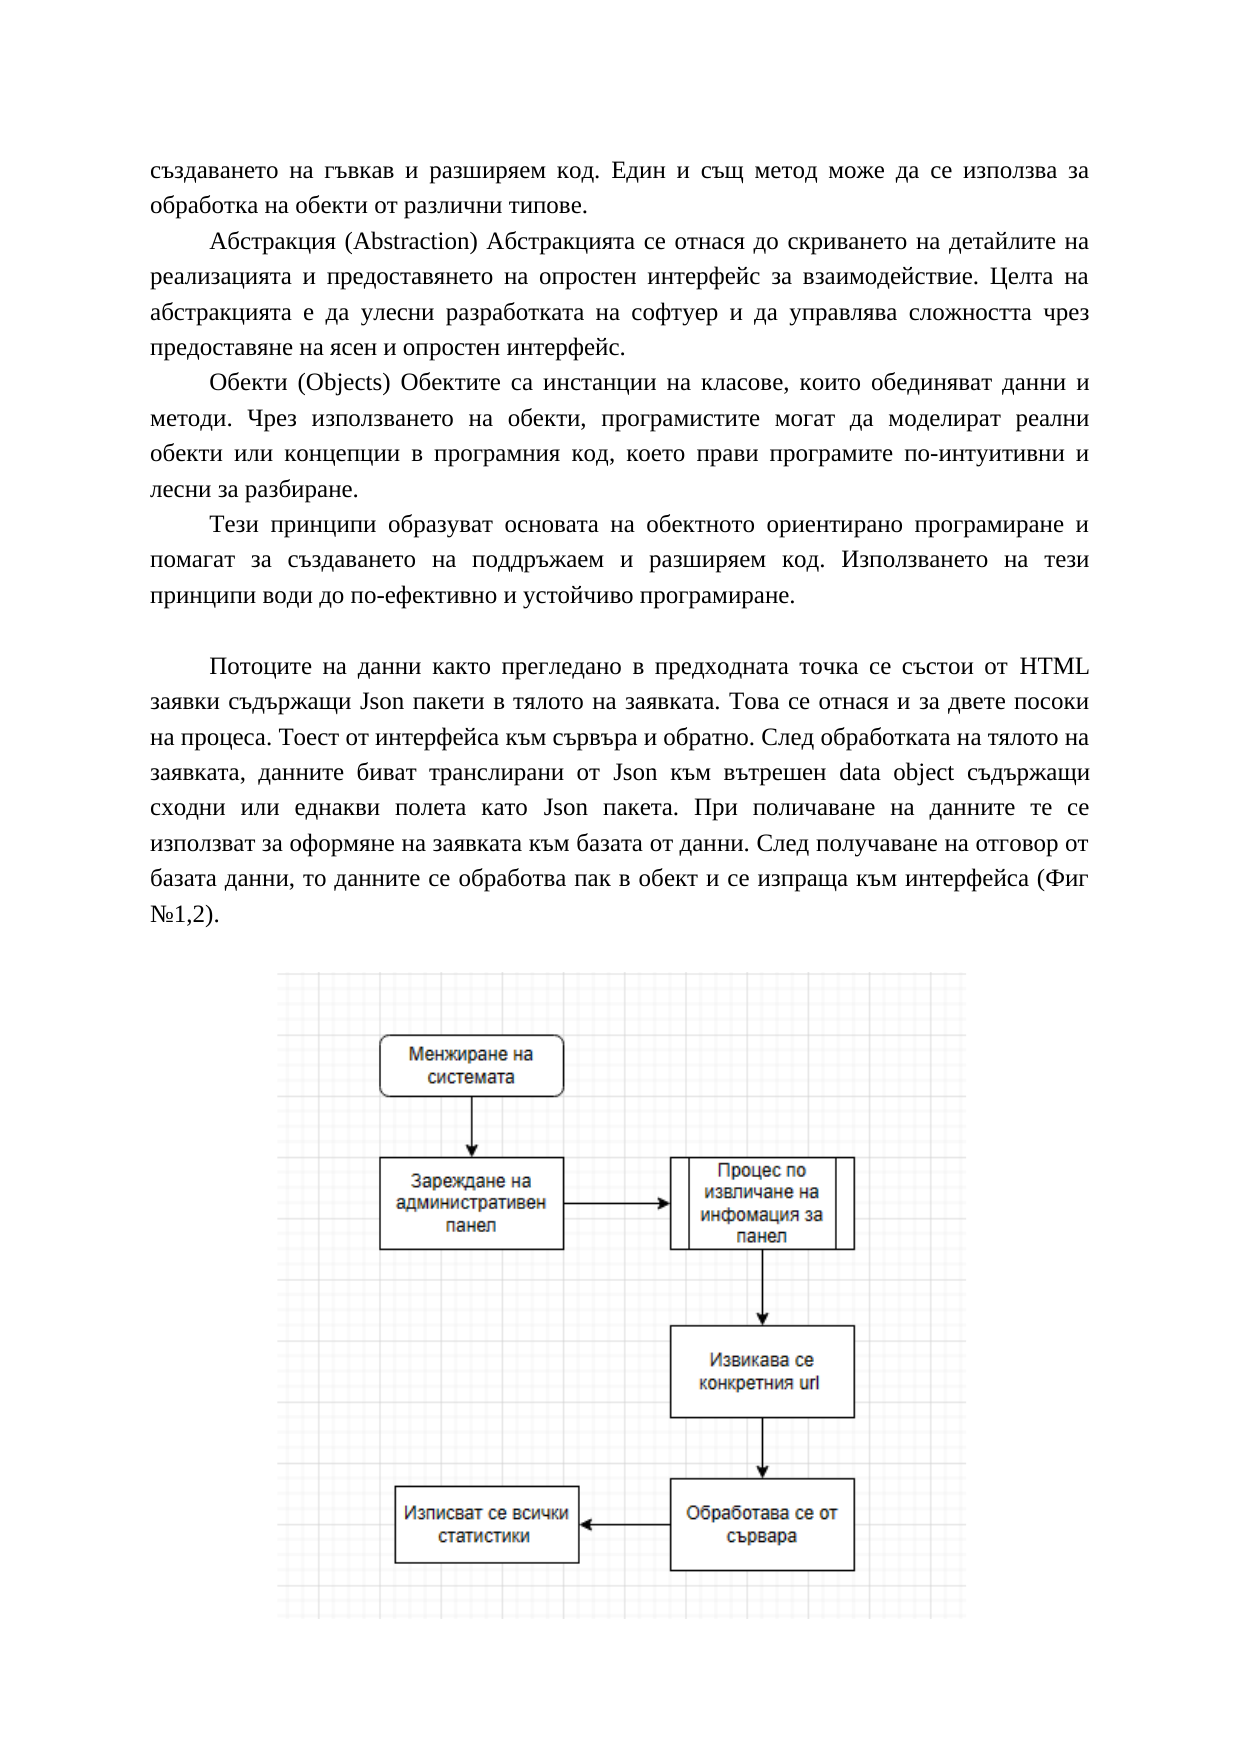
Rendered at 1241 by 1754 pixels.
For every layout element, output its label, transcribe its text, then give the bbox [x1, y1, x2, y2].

text Абстракция (Abstraction) Абстракцията се отнася до скриването на детайлите на реализацията и предоставянето на опростен интерфейс за взаимодействие. Целта на абстракцията е да улесни разработката на софтуер и да управлява сложността чрез предоставяне на ясен и опростен интерфейс. [150, 221, 1090, 362]
picture [277, 972, 967, 1619]
text Потоците на данни както прегледано в предходната точка се състои от HTML заявки съдържащи Json пакети в тялото на заявката. Това се отнася и за двете посоки на процеса. Тоест от интерфейса към сървъра и обратно. След обработката на тялото на заявката, данните биват транслирани от Json към вътрешен data object съдържащи сходни или еднакви полета като Json пакета. При поличаване на данните те се използват за оформяне на заявката към базата от данни. След получаване на отговор от базата данни, то данните се обработва пак в обект и се изпраща към интерфейса (Фиг №1,2). [150, 646, 1090, 929]
text Обекти (Objects) Обектите са инстанции на класове, които обединяват данни и методи. Чрез използването на обекти, програмистите могат да моделират реални обекти или концепции в програмния код, което прави програмите по-интуитивни и лесни за разбиране. [150, 362, 1090, 504]
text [150, 150, 1090, 221]
text Тези принципи образуват основата на обектното ориентирано програмиране и помагат за създаването на поддръжаем и разширяем код. Използването на тези принципи води до по-ефективно и устойчиво програмиране. [150, 504, 1090, 610]
